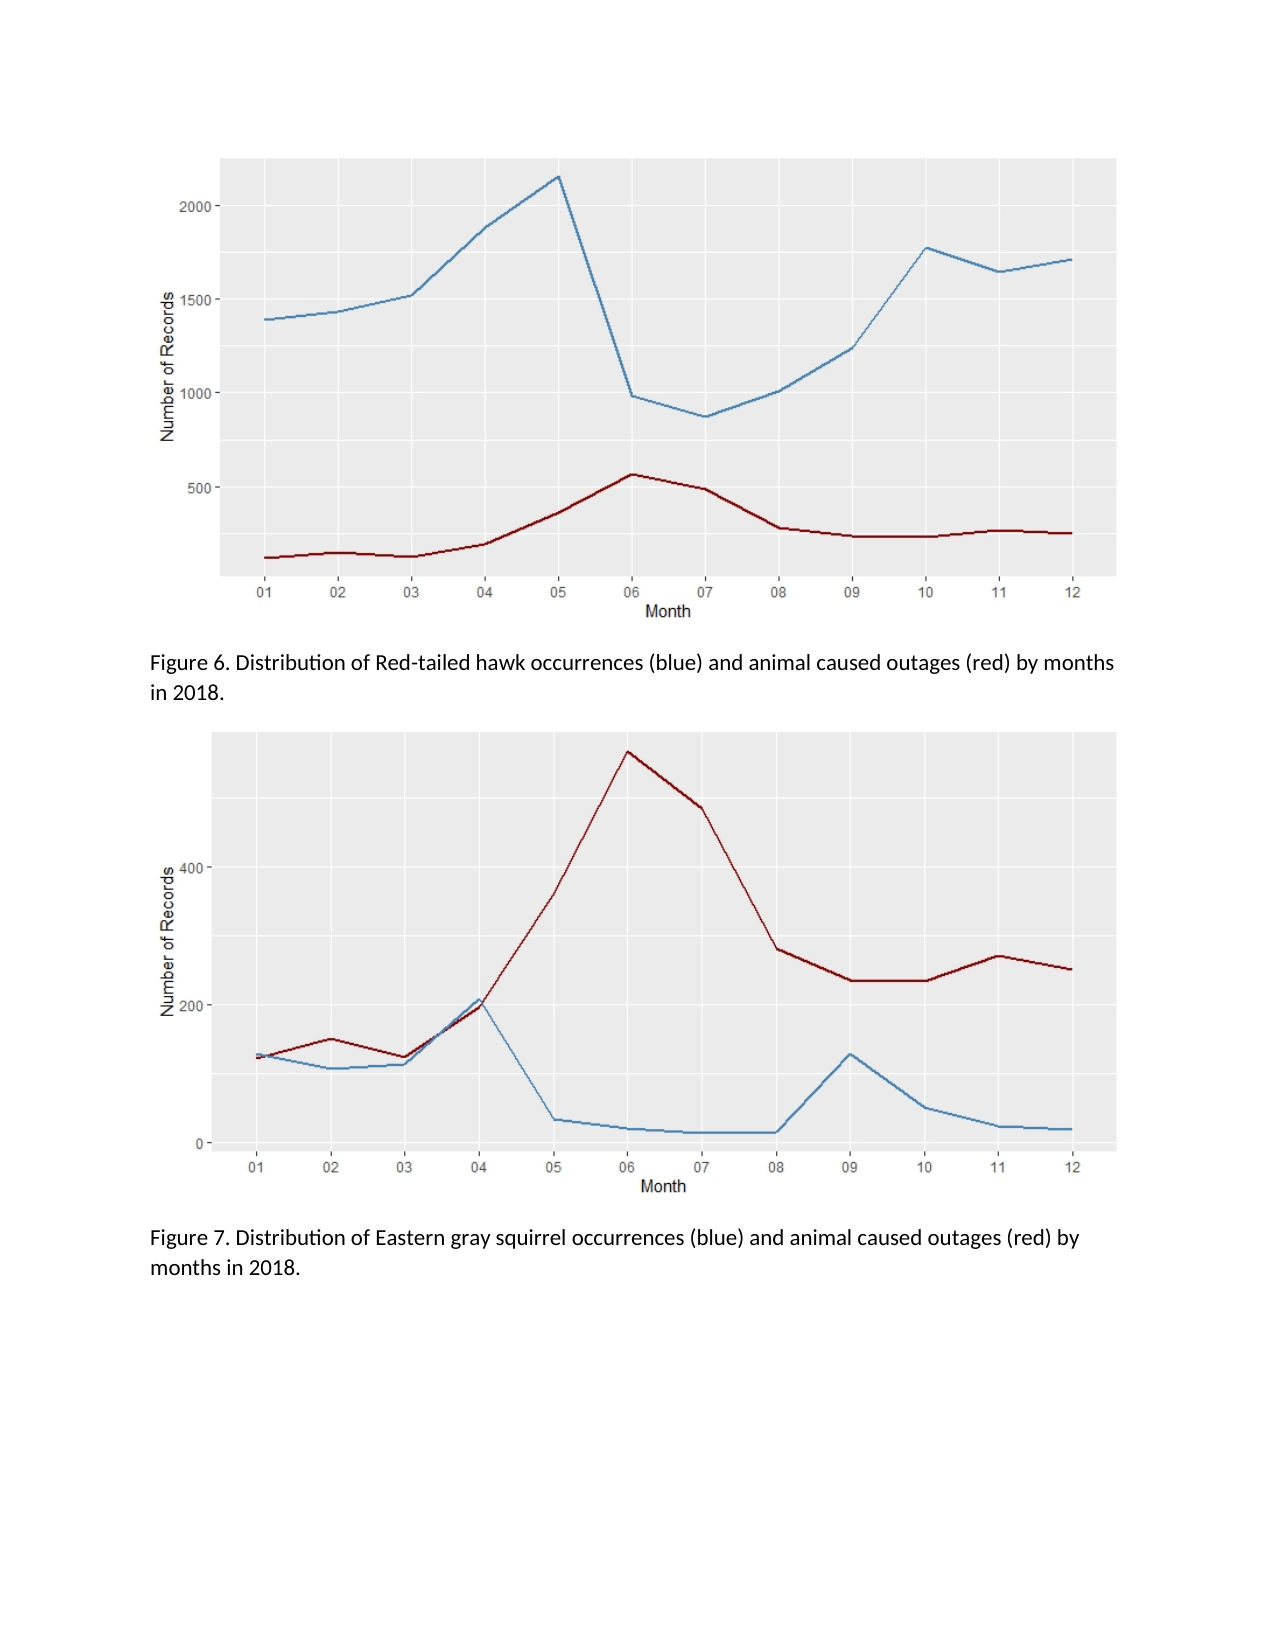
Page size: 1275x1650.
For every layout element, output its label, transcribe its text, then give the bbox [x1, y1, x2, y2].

text Figure 6. Distribution of Red-tailed hawk occurrences (blue) and animal caused outages (red) by months in 2018. [150, 648, 1125, 706]
picture [150, 150, 1125, 629]
picture [150, 725, 1125, 1204]
text Figure 7. Distribution of Eastern gray squirrel occurrences (blue) and animal caused outages (red) by months in 2018. [150, 1223, 1125, 1281]
